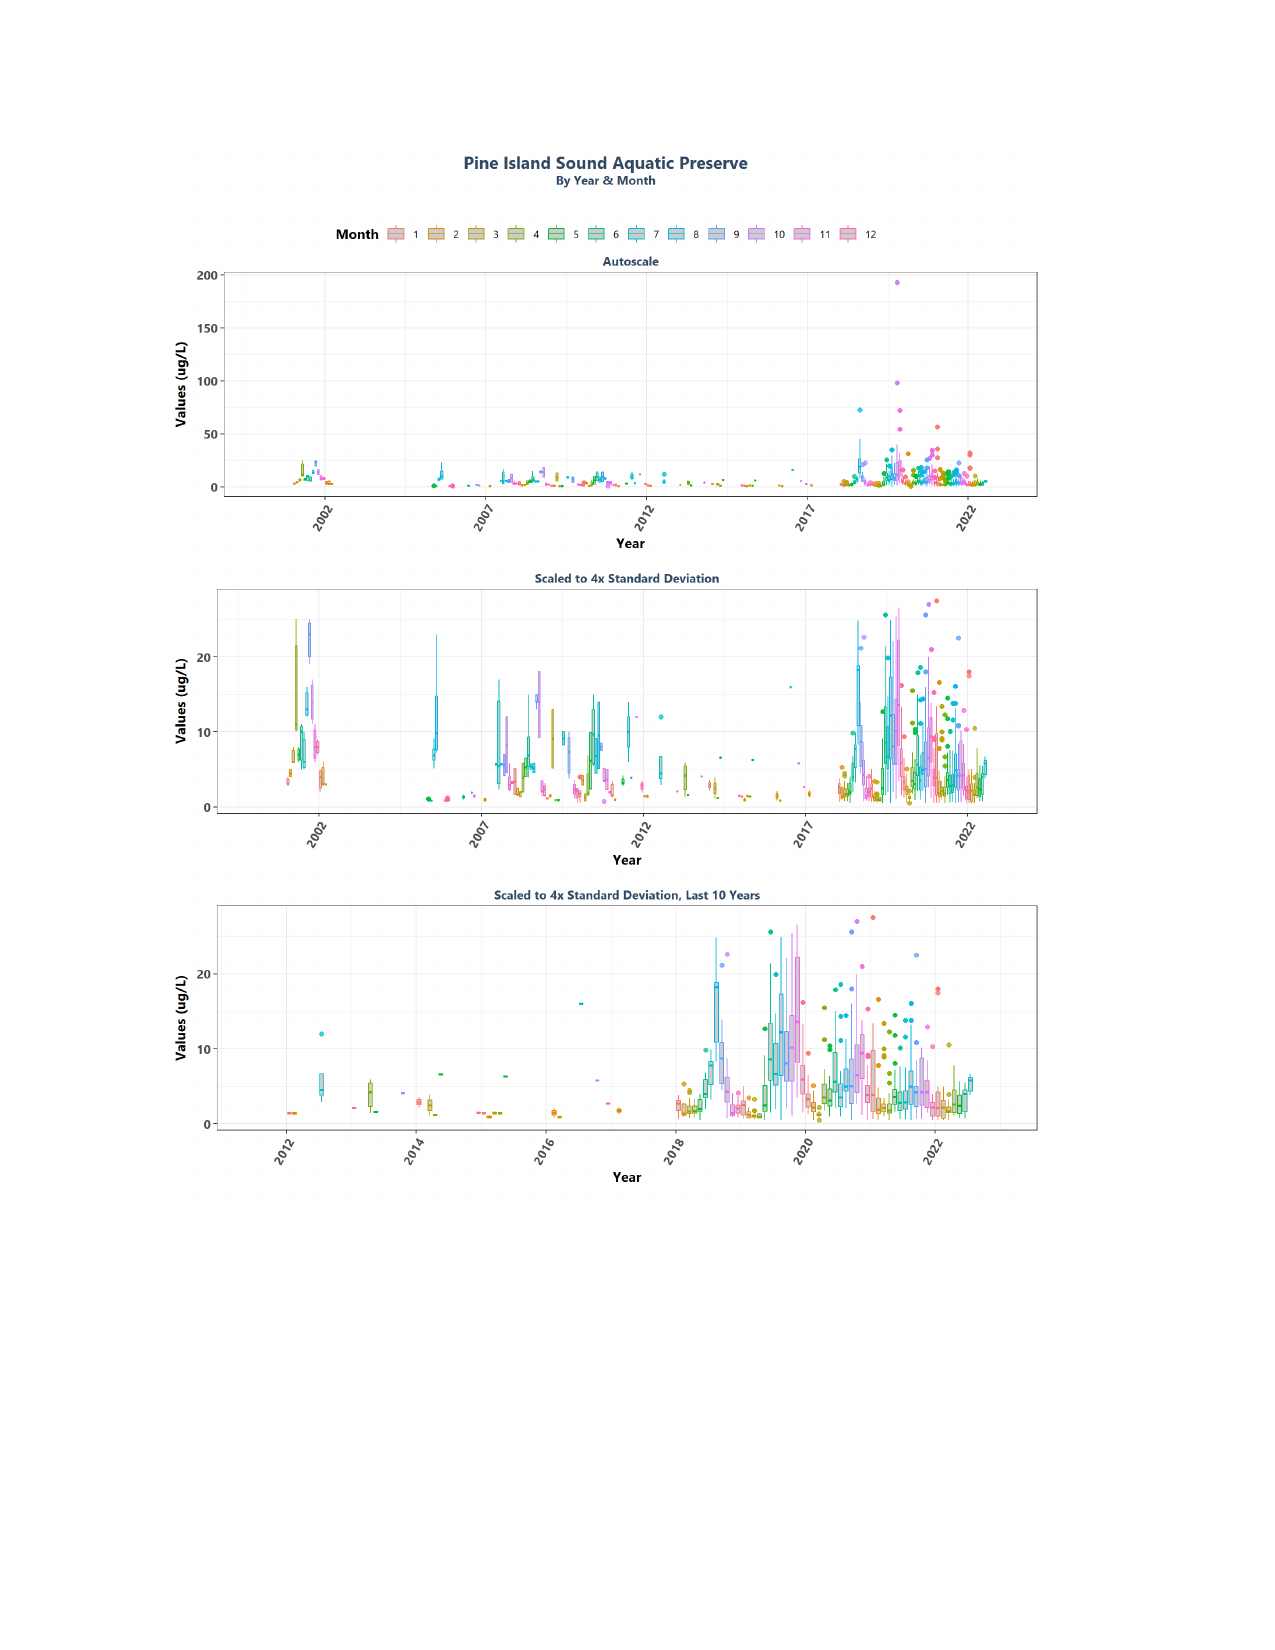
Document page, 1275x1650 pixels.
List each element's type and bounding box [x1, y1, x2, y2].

picture [168, 150, 1044, 1200]
